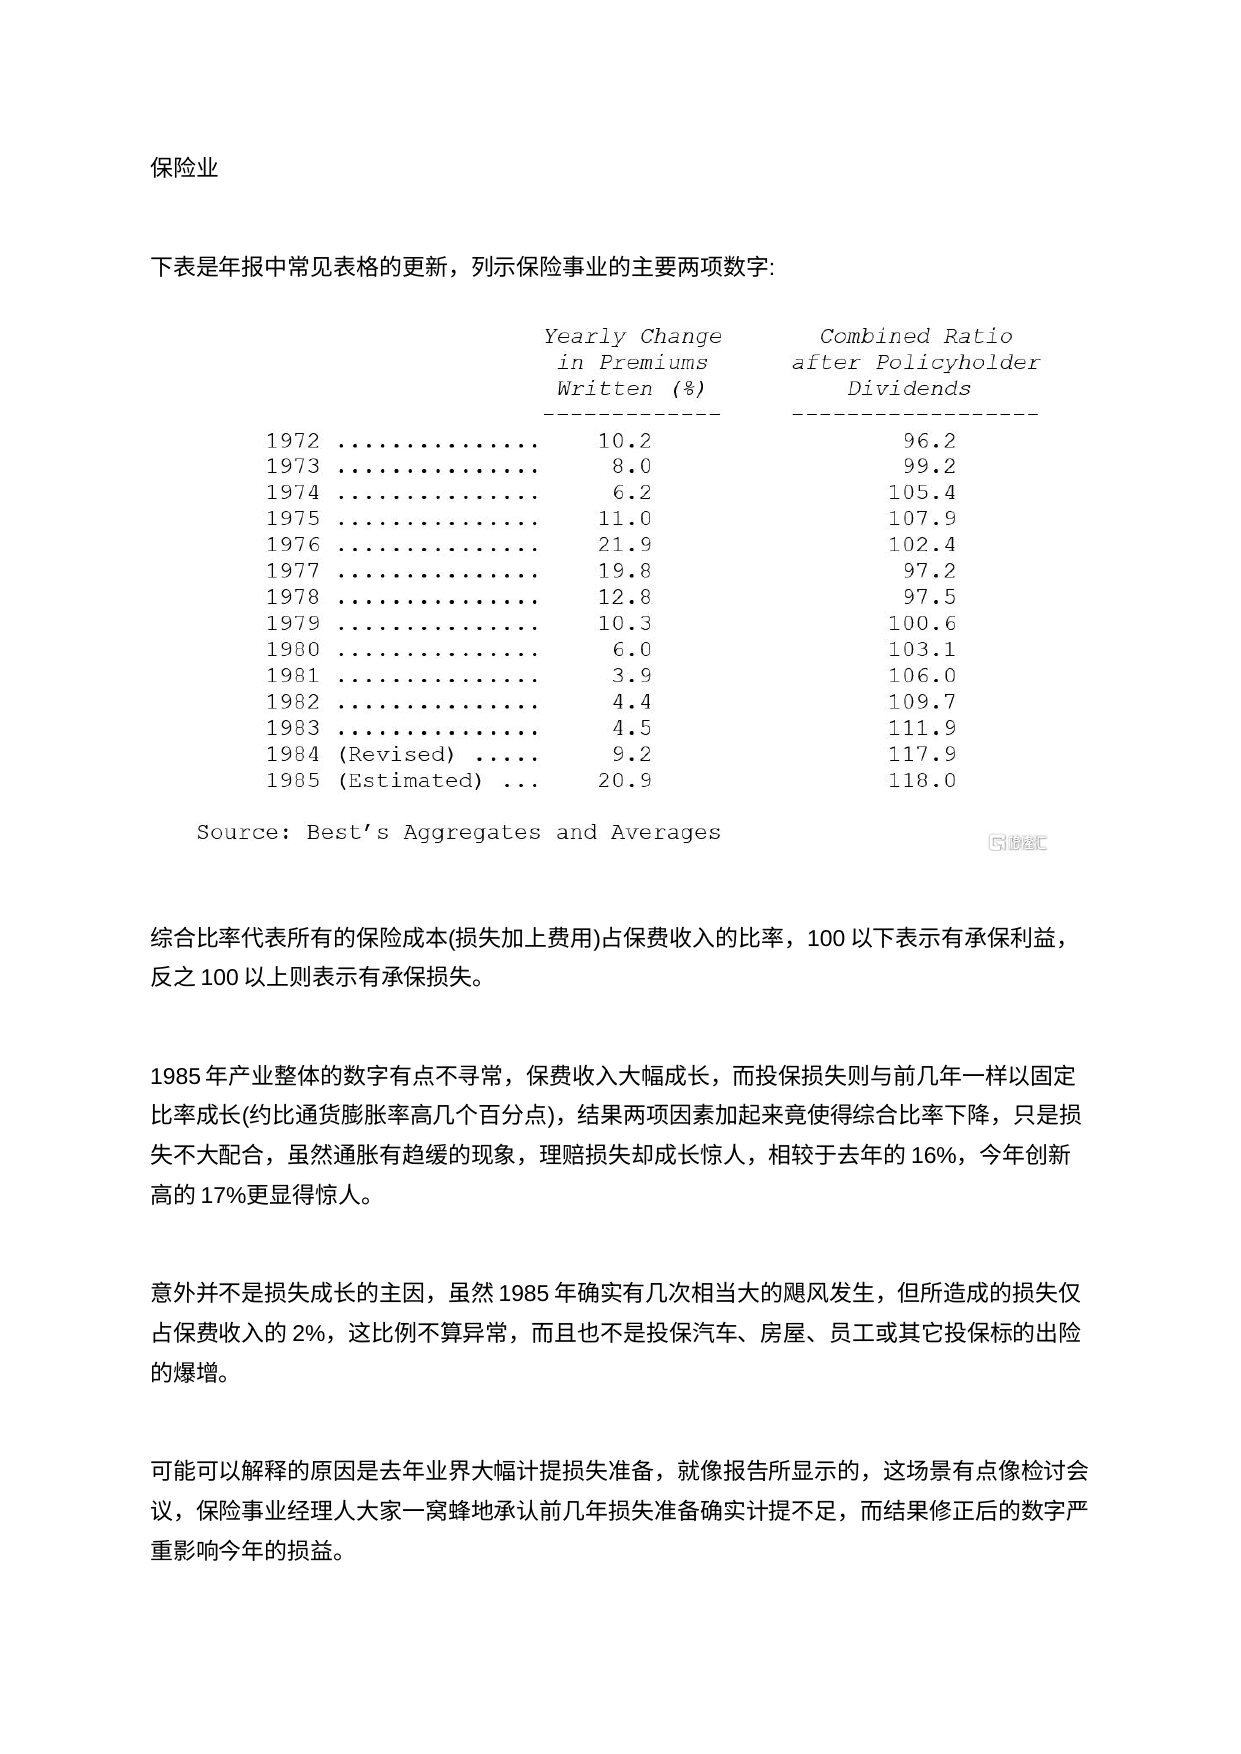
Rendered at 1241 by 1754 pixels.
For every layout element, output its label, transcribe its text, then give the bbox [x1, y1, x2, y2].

text 1985年产业整体的数字有点不寻常，保费收入大幅成长，而投保损失则与前几年一样以固定比率成长(约比通货膨胀率高几个百分点)，结果两项因素加起来竟使得综合比率下降，只是损失不大配合，虽然通胀有趋缓的现象，理赔损失却成长惊人，相较于去年的16%，今年创新高的17%更显得惊人。 [150, 1057, 1090, 1210]
text 综合比率代表所有的保险成本(损失加上费用)占保费收入的比率，100以下表示有承保利益，反之100以上则表示有承保损失。 [150, 919, 1090, 992]
text 下表是年报中常见表格的更新，列示保险事业的主要两项数字: [150, 248, 1090, 282]
text 可能可以解释的原因是去年业界大幅计提损失准备，就像报告所显示的，这场景有点像检讨会议，保险事业经理人大家一窝蜂地承认前几年损失准备确实计提不足，而结果修正后的数字严重影响今年的损益。 [150, 1453, 1090, 1566]
text 意外并不是损失成长的主因，虽然1985年确实有几次相当大的飓风发生，但所造成的损失仅占保费收入的2%，这比例不算异常，而且也不是投保汽车、房屋、员工或其它投保标的出险的爆增。 [150, 1275, 1090, 1388]
text 保险业 [150, 150, 1090, 183]
picture [188, 300, 1052, 856]
